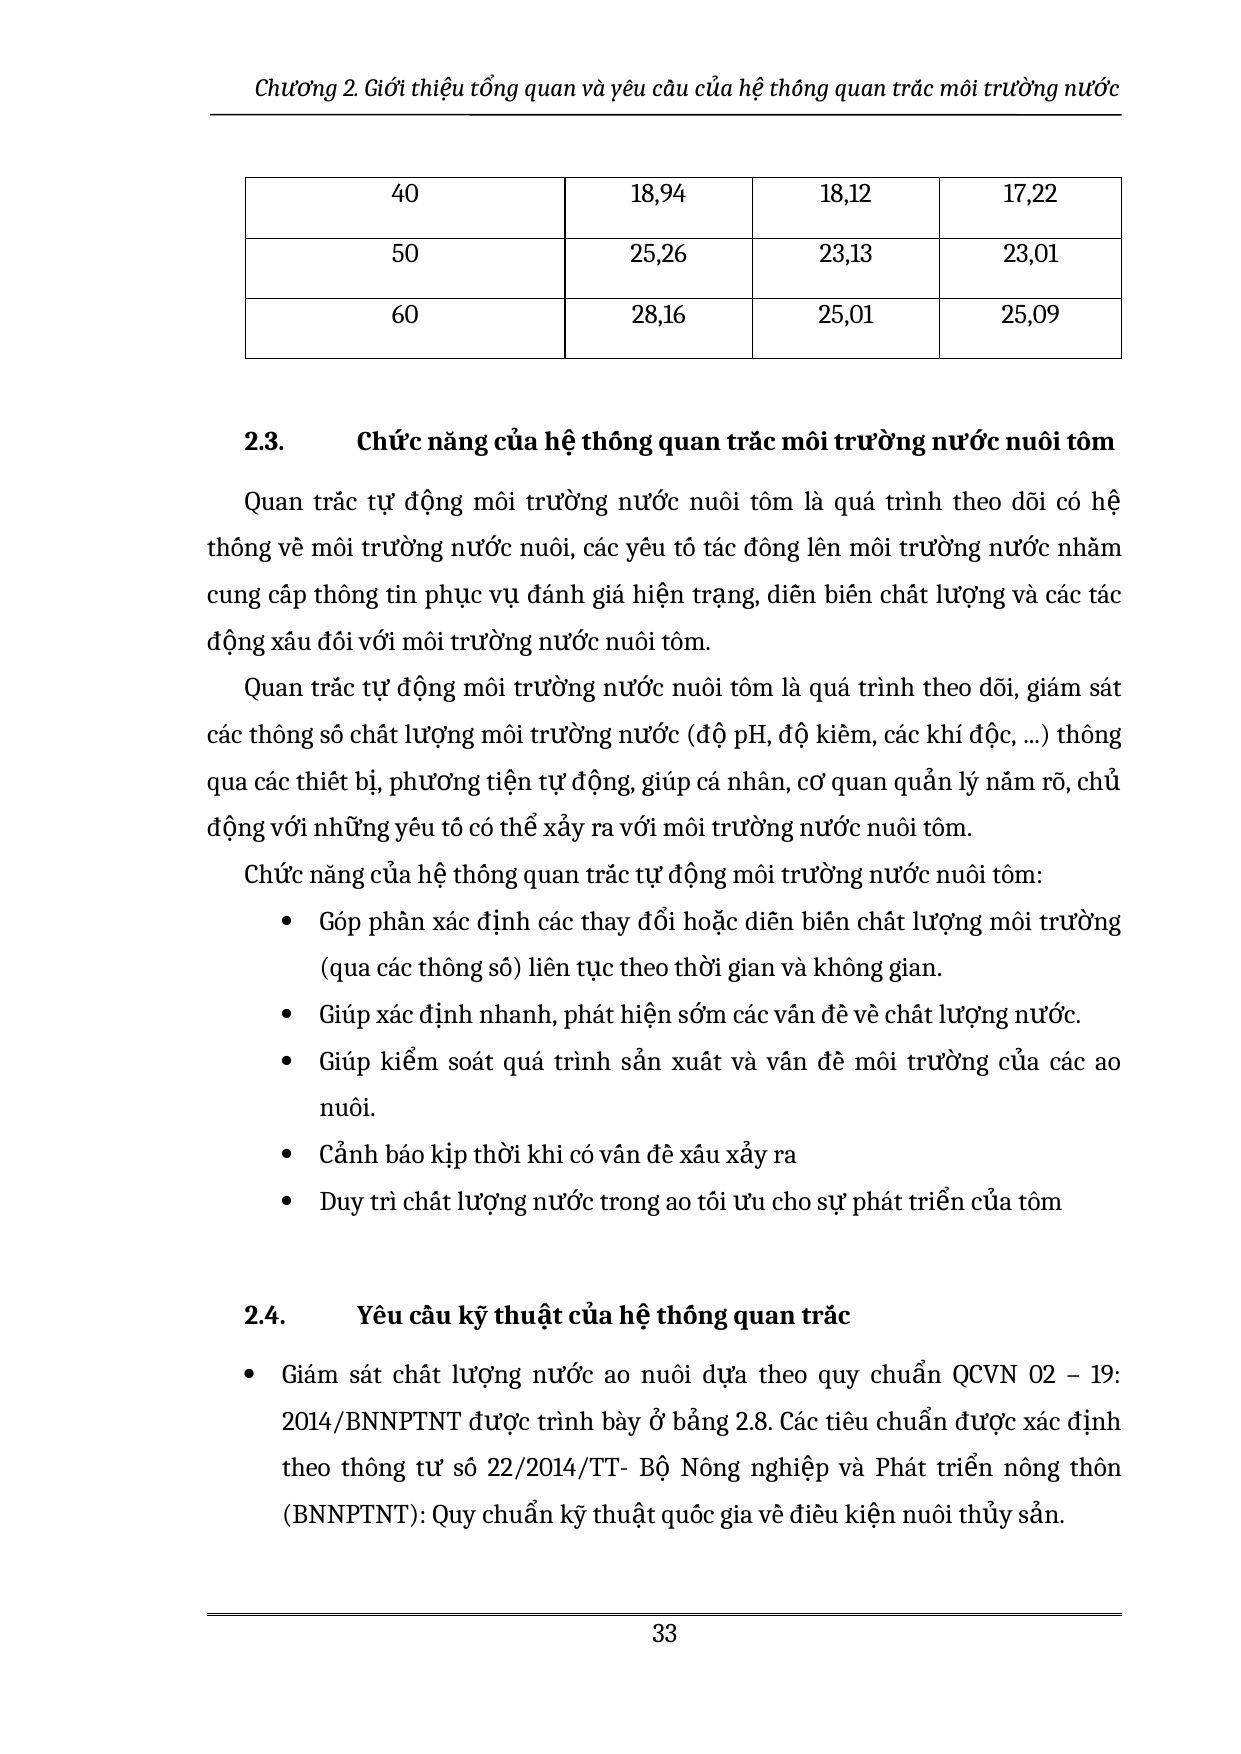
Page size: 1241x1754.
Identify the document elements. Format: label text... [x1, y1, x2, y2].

table_cell 50 [246, 239, 564, 298]
table_cell 60 [246, 299, 564, 358]
list Giám sát chất lượng nước ao nuôi dựa theo quy chuẩn QCVN 02 – 19: 2014/BNNPTNT được trình bày ở bảng 2.8. Các tiêu chuẩn được xác định theo thông tư số 22/2014/TT- Bộ Nông nghiệp và Phát triển nông thôn (BNNPTNT): Quy chuẩn kỹ thuật quốc gia về điều kiện nuôi thủy sản. [244, 1359, 1122, 1530]
table_cell 25,09 [940, 299, 1121, 358]
text Quan trắc tự động môi trường nước nuôi tôm là quá trình theo dõi, giám sát các thông số chất lượng môi trường nước (độ pH, độ kiềm, các khí độc, ...) thông qua các thiết bị, phương tiện tự động, giúp cá nhân, cơ quan quản lý nắm rõ, chủ động với những yếu tố có thể xảy ra với môi trường nước nuôi tôm. [207, 672, 1122, 843]
table_cell 18,94 [566, 178, 752, 237]
text Quan trắc tự động môi trường nước nuôi tôm là quá trình theo dõi có hệ thống về môi trường nước nuôi, các yếu tố tác đông lên môi trường nước nhằm cung cấp thông tin phục vụ đánh giá hiện trạng, diễn biến chất lượng và các tác động xấu đối với môi trường nước nuôi tôm. [207, 486, 1122, 657]
table_cell 25,26 [566, 239, 752, 298]
subtitle Yêu cầu kỹ thuật của hệ thống quan trắc [244, 1300, 1122, 1331]
table_cell 18,12 [753, 178, 939, 237]
list Giúp xác định nhanh, phát hiện sớm các vấn đề về chất lượng nước. [282, 999, 1122, 1030]
table_cell 23,01 [940, 239, 1121, 298]
table_cell 40 [246, 178, 564, 237]
table_cell 28,16 [566, 299, 752, 358]
list Góp phần xác định các thay đổi hoặc diễn biến chất lượng môi trường (qua các thông số) liên tục theo thời gian và không gian. [282, 906, 1122, 983]
text Chức năng của hệ thống quan trắc tự động môi trường nước nuôi tôm: [207, 859, 1122, 890]
table_cell 17,22 [940, 178, 1121, 237]
table_cell 25,01 [753, 299, 939, 358]
table_cell 23,13 [753, 239, 939, 298]
list Duy trì chất lượng nước trong ao tối ưu cho sự phát triển của tôm [282, 1186, 1122, 1217]
list Giúp kiểm soát quá trình sản xuất và vấn đề môi trường của các ao nuôi. [282, 1046, 1122, 1123]
list Cảnh báo kịp thời khi có vấn đề xấu xảy ra [282, 1139, 1122, 1170]
subtitle Chức năng của hệ thống quan trắc môi trường nước nuôi tôm [244, 426, 1122, 457]
